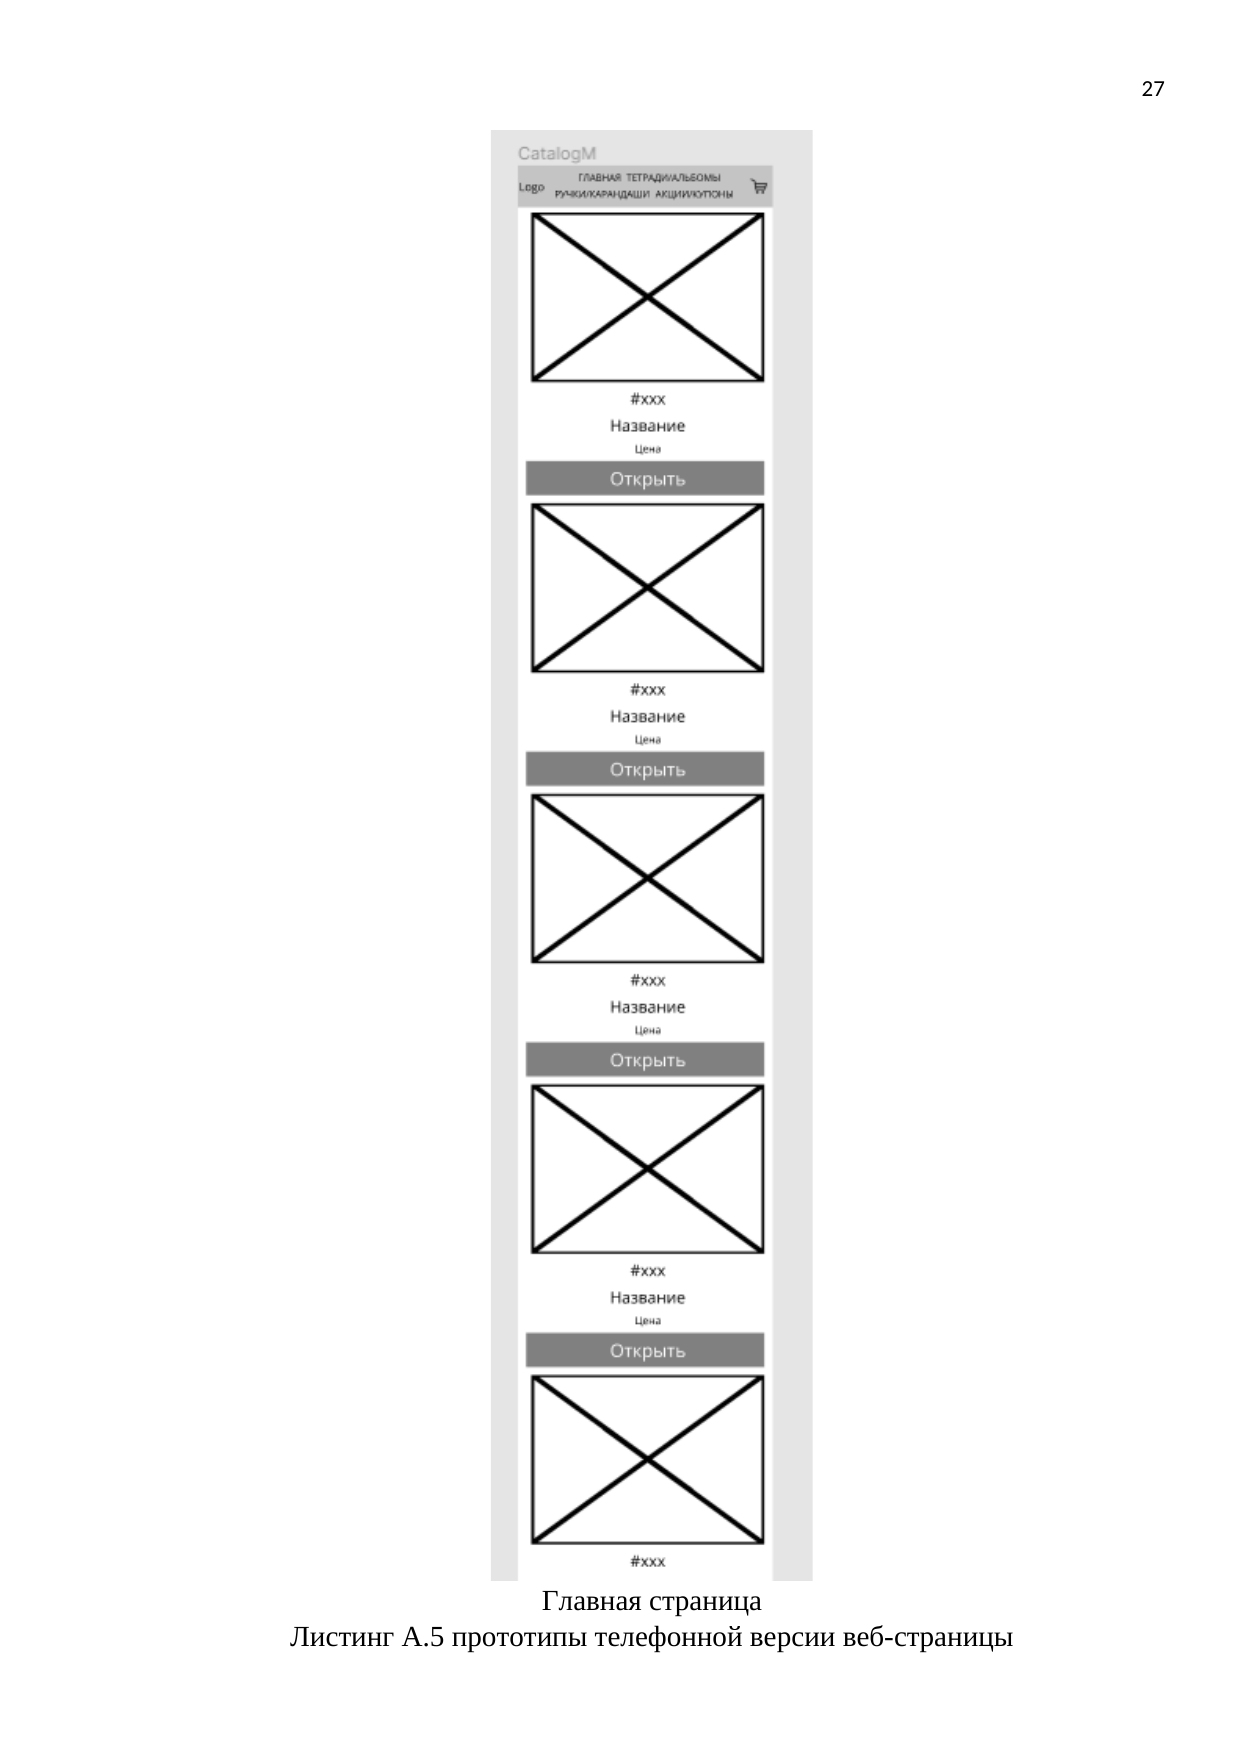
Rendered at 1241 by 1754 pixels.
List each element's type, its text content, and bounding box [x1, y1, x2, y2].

text Листинг А.5 прототипы телефонной версии веб-страницы [136, 1619, 1168, 1652]
text Главная страница [136, 1583, 1168, 1616]
picture [490, 130, 813, 1581]
